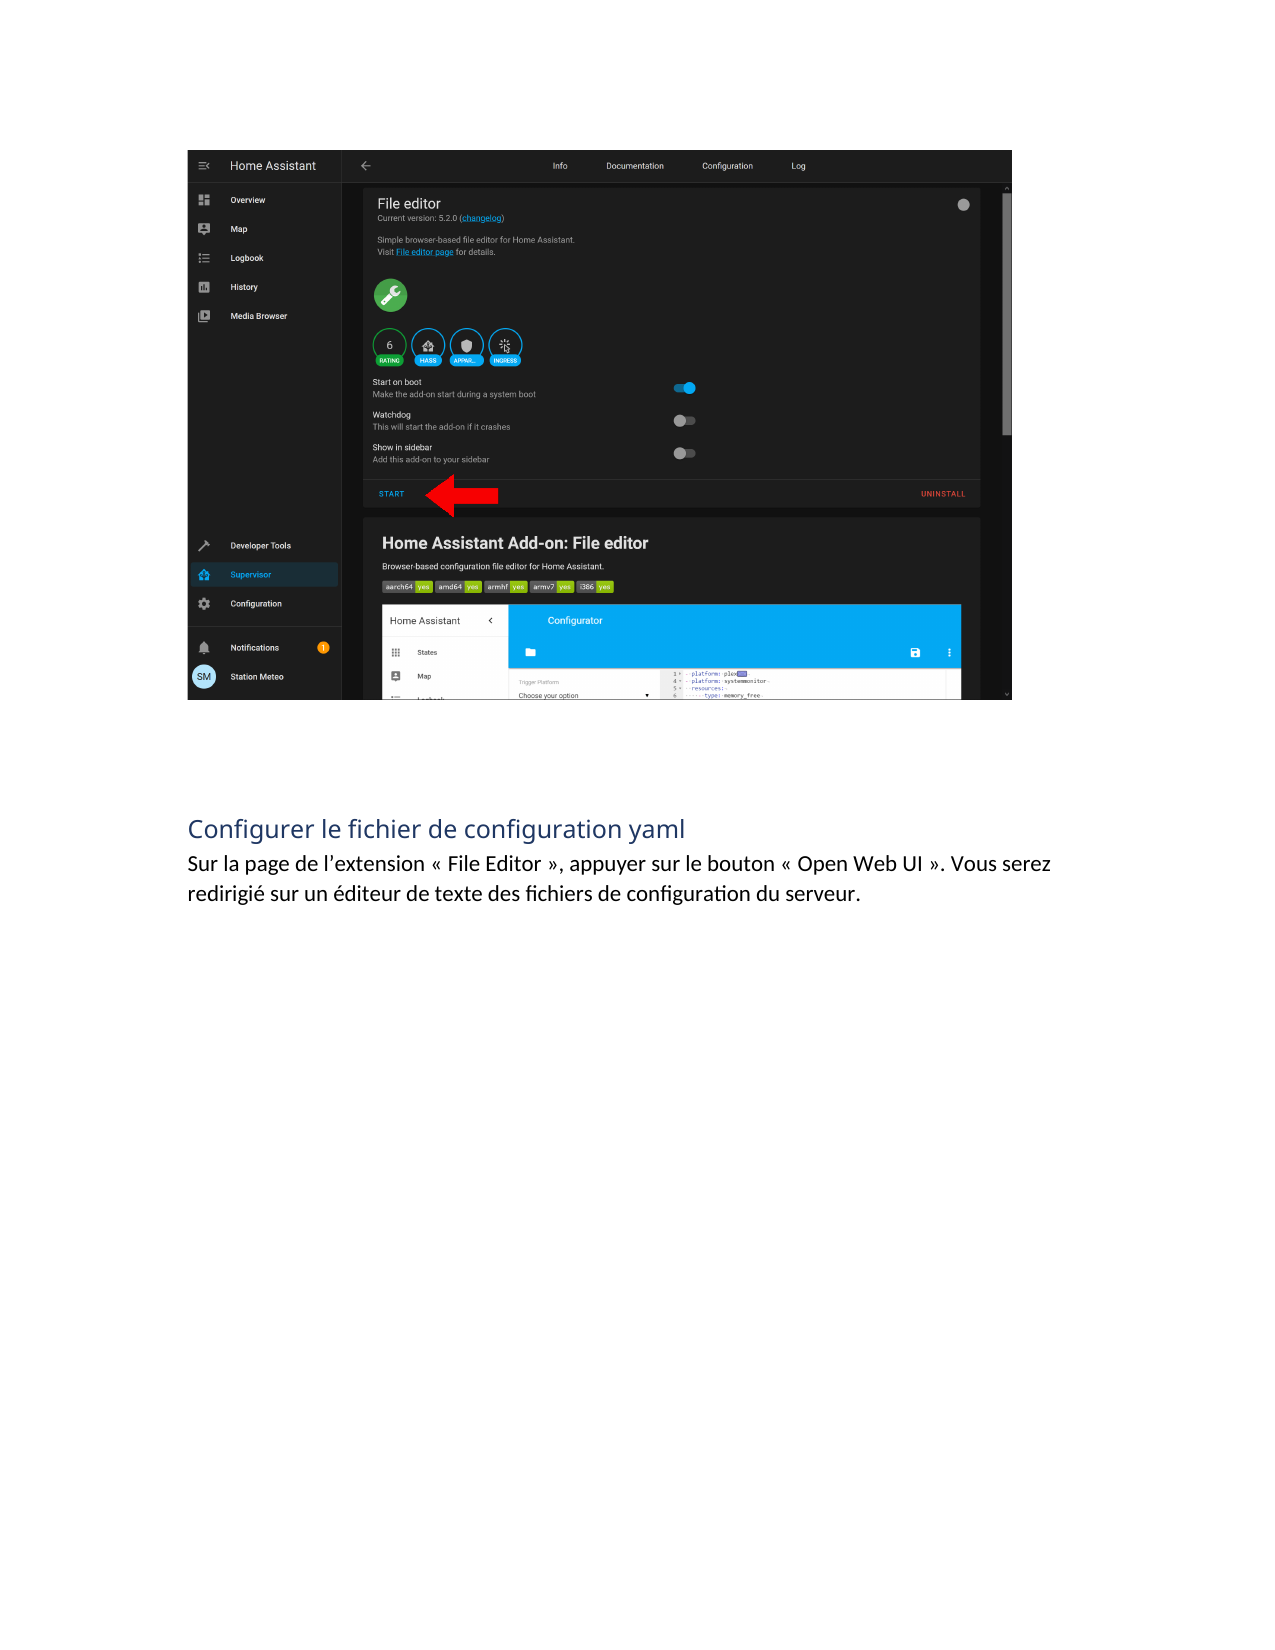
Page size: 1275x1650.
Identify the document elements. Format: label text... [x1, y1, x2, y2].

subtitle Configurer le fichier de configuration yaml [187, 812, 1087, 846]
text Sur la page de l’extension « File Editor », appuyer sur le bouton « Open Web UI ». Vous serez redirigié sur un éditeur de texte des fichiers de configuration du serveur. [187, 849, 1087, 907]
picture [187, 150, 1012, 700]
